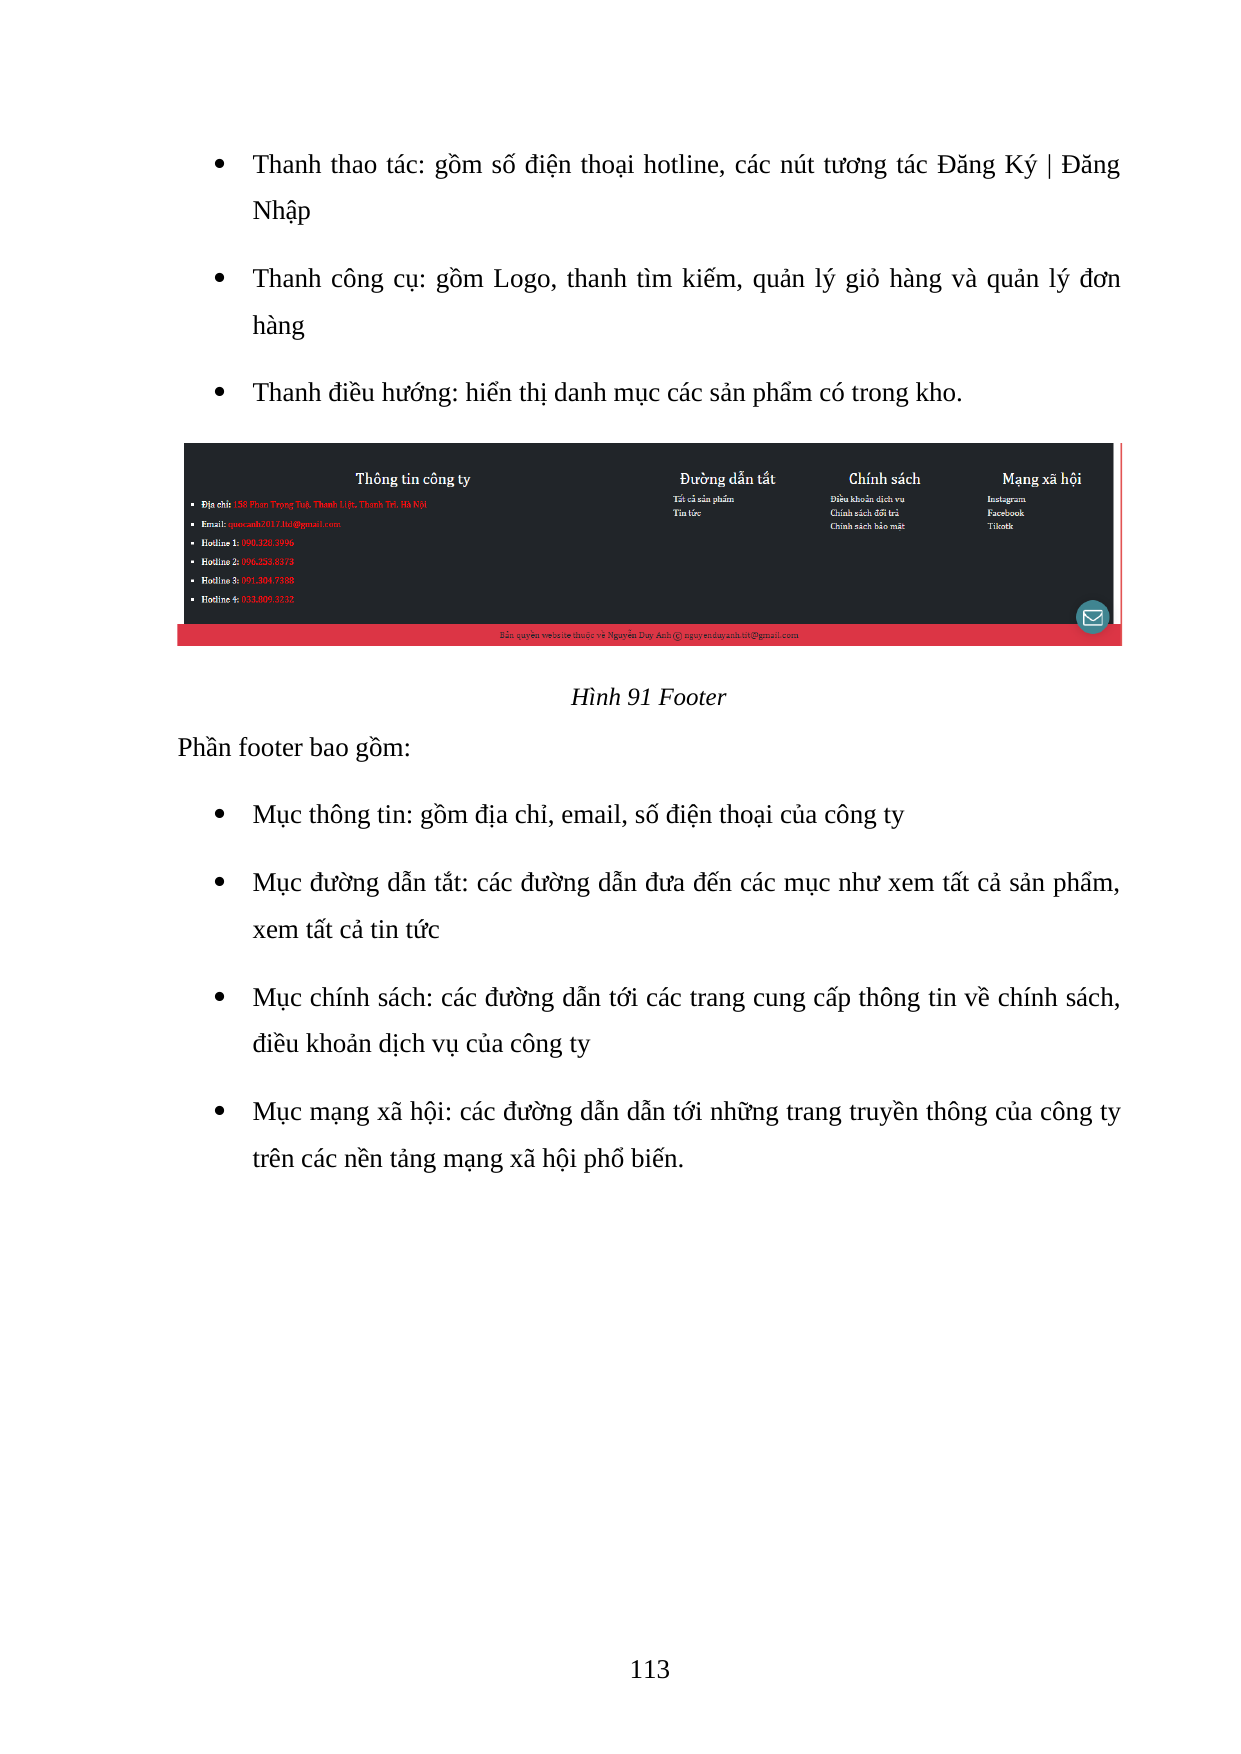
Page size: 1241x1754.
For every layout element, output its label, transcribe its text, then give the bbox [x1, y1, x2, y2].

text Hình 91 Footer [177, 682, 1122, 710]
list Mục đường dẫn tắt: các đường dẫn đưa đến các mục như xem tất cả sản phẩm, xem tất cả tin tức [215, 866, 1122, 944]
text Phần footer bao gồm: [177, 731, 1122, 762]
list Mục mạng xã hội: các đường dẫn dẫn tới những trang truyền thông của công ty trên các nền tảng mạng xã hội phổ biến. [215, 1095, 1122, 1173]
list Thanh thao tác: gồm số điện thoại hotline, các nút tương tác Đăng Ký | Đăng Nhập [215, 148, 1122, 226]
picture [177, 443, 1123, 646]
list Mục chính sách: các đường dẫn tới các trang cung cấp thông tin về chính sách, điều khoản dịch vụ của công ty [215, 981, 1122, 1058]
list Thanh công cụ: gồm Logo, thanh tìm kiếm, quản lý giỏ hàng và quản lý đơn hàng [215, 262, 1122, 340]
list Mục thông tin: gồm địa chỉ, email, số điện thoại của công ty [215, 799, 1122, 830]
list Thanh điều hướng: hiển thị danh mục các sản phẩm có trong kho. [215, 376, 1122, 407]
